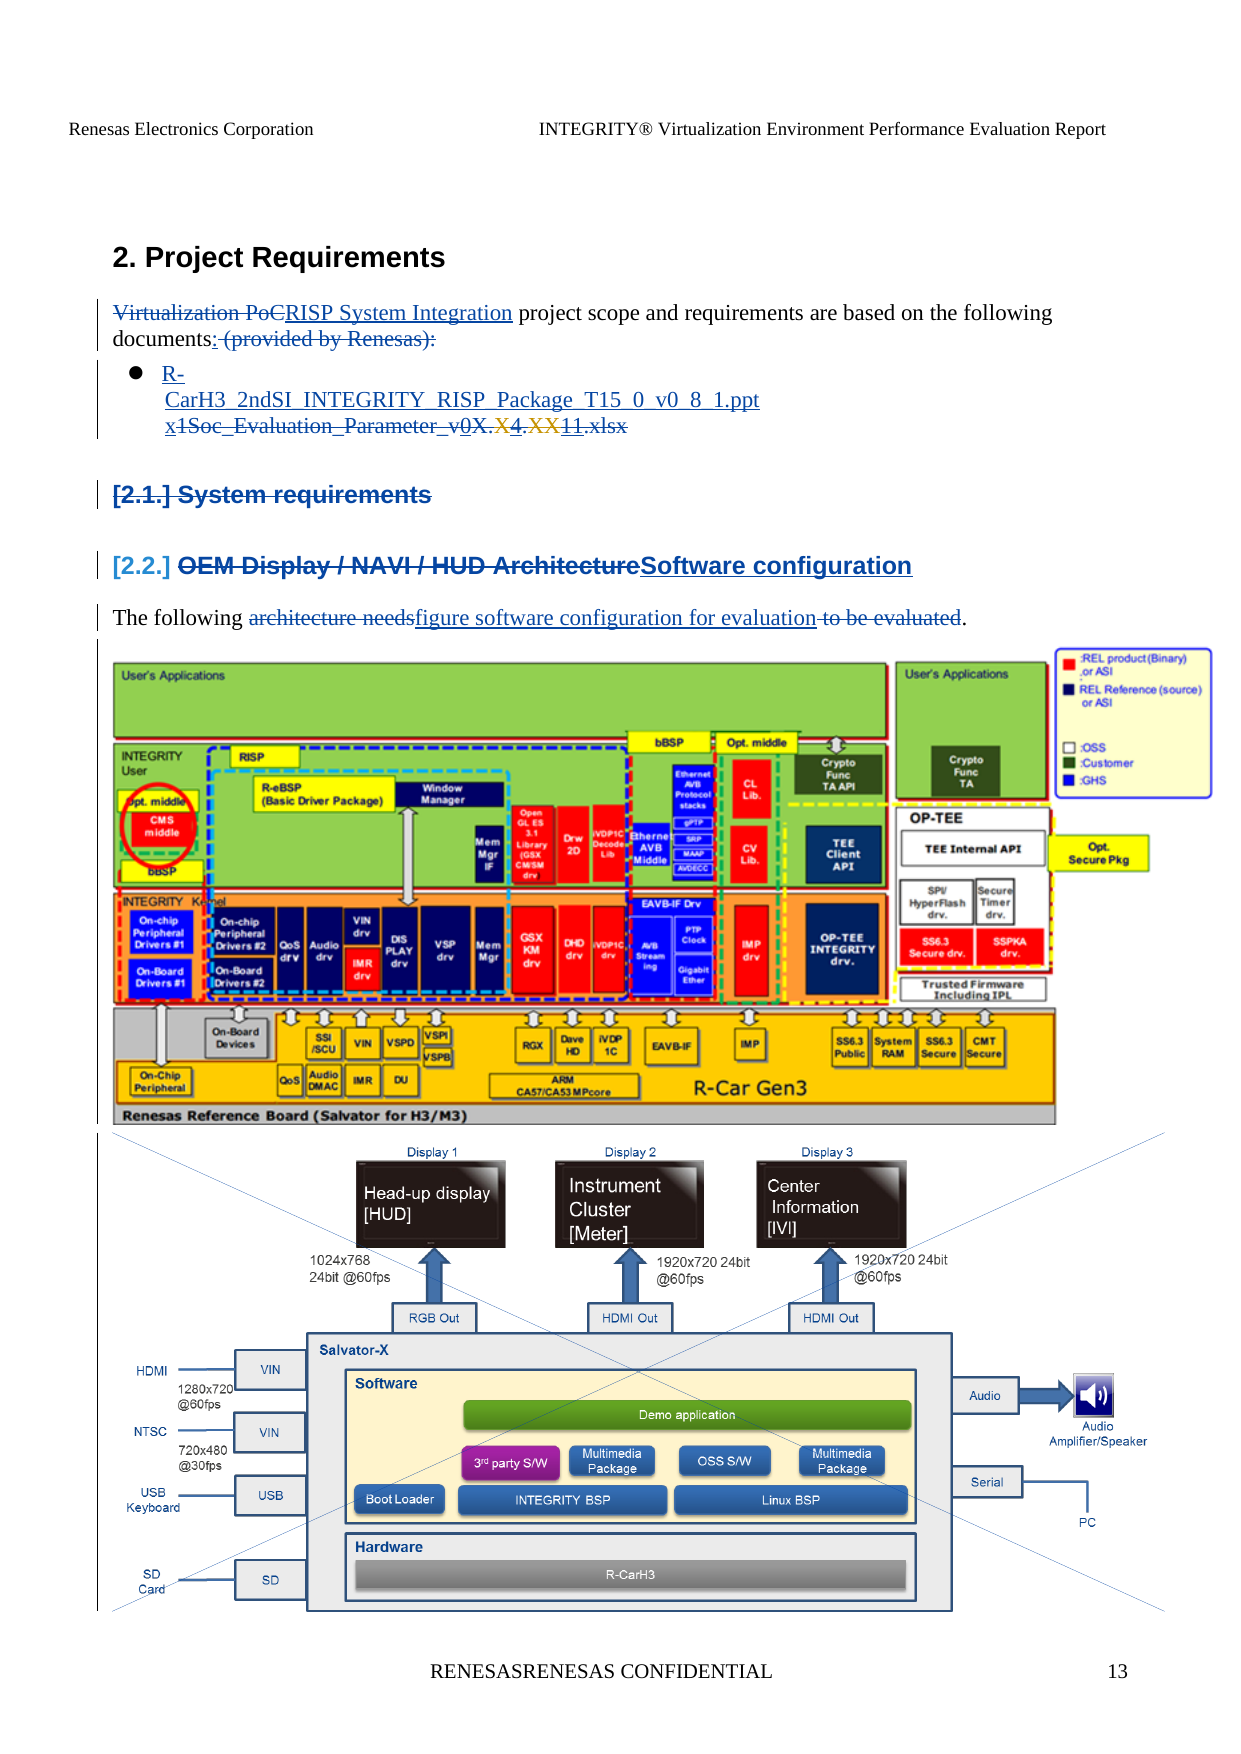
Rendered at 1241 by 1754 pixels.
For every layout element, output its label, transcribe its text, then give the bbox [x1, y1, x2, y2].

text project scope and requirements are based on the following documents [112, 298, 1128, 351]
picture [114, 1373, 1163, 1612]
picture [112, 639, 1213, 1125]
text The following . [112, 604, 1128, 631]
picture [112, 1134, 635, 1610]
picture [114, 1132, 1163, 1371]
subtitle Project Requirements [112, 240, 1128, 273]
picture [641, 1133, 1165, 1610]
